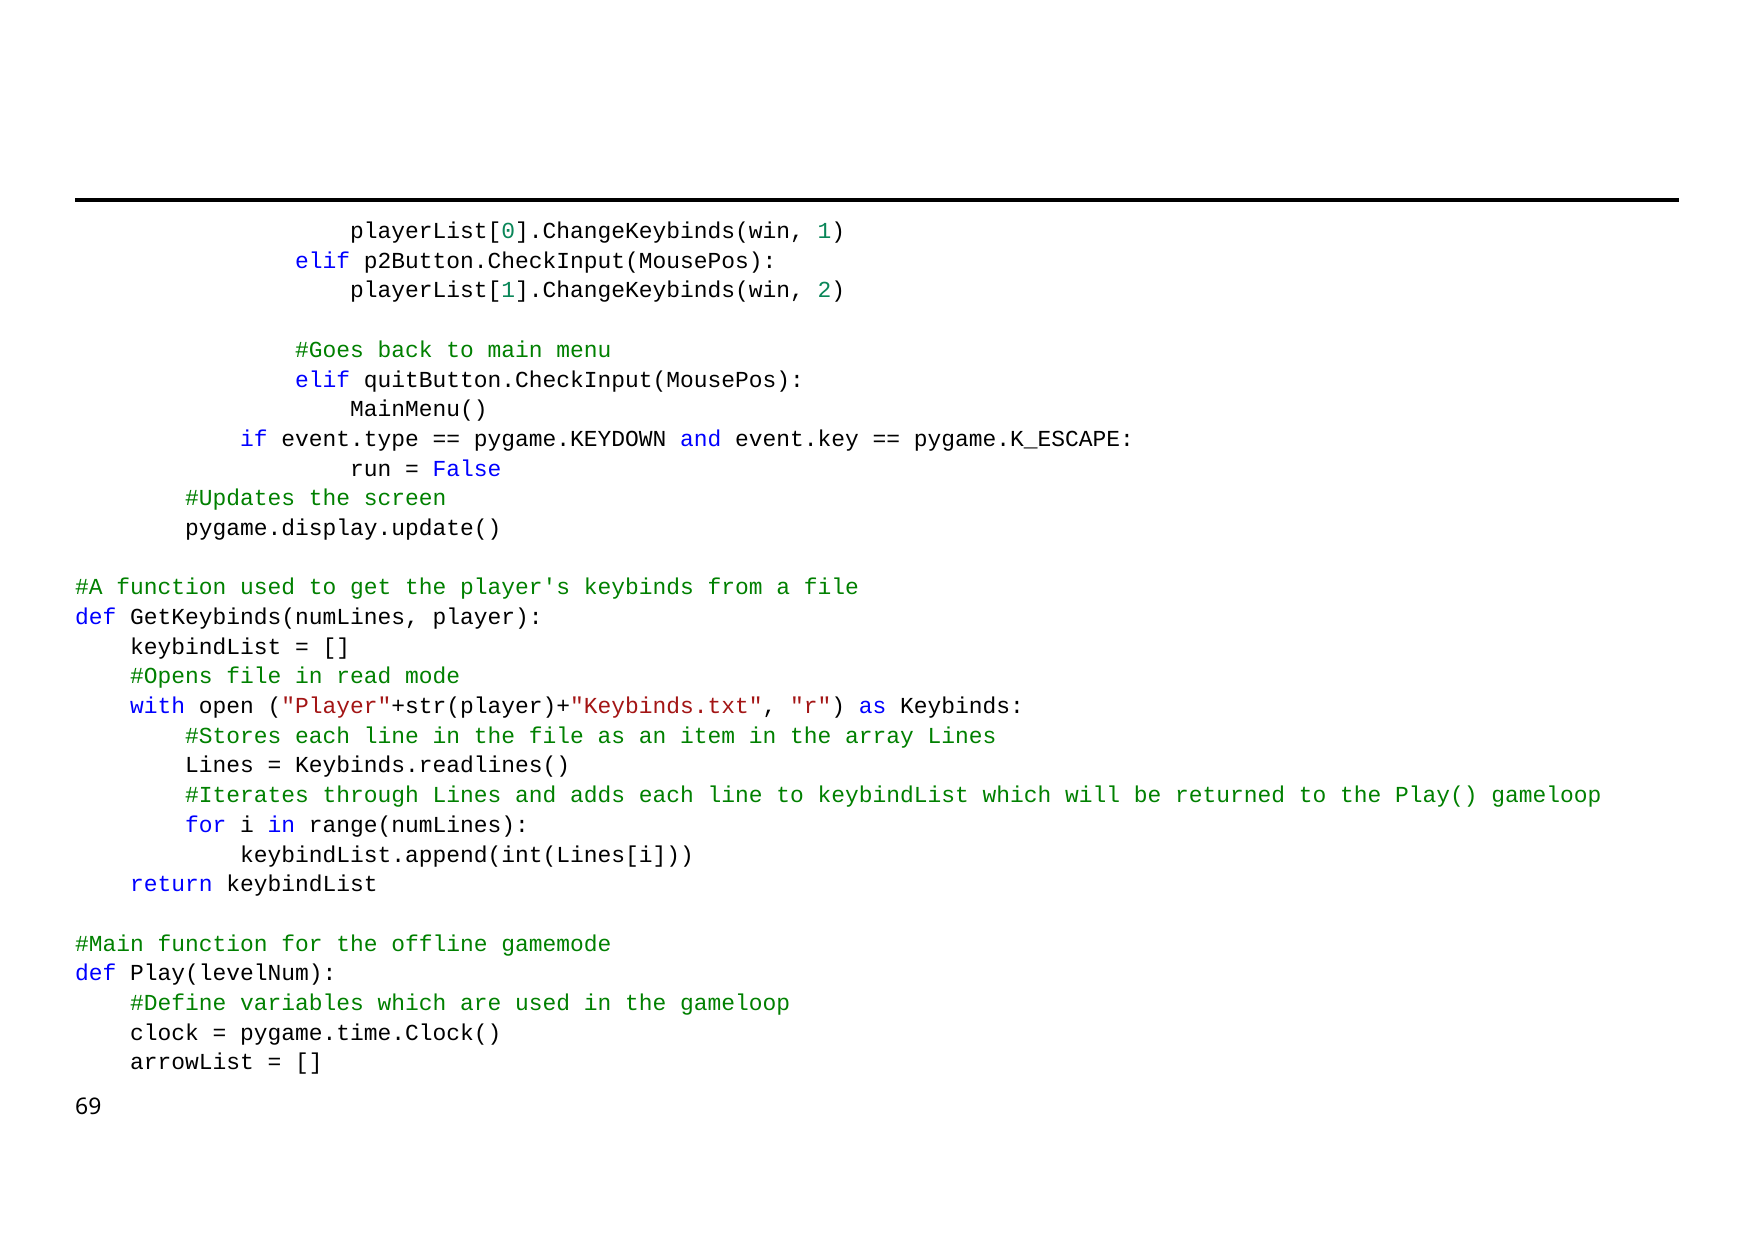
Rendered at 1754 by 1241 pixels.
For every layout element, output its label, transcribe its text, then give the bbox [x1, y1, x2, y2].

text #Opens file in read mode [75, 661, 1679, 691]
text elif quitButton.CheckInput(MousePos): [75, 364, 1679, 394]
text with open ("Player"+str(player)+"Keybinds.txt", "r") as Keybinds: [75, 691, 1679, 720]
text arrowList = [] [75, 1047, 1679, 1077]
text keybindList.append(int(Lines[i])) [75, 839, 1679, 869]
text #Iterates through Lines and adds each line to keybindList which will be returned to the Play() gameloop [75, 780, 1679, 809]
text playerList[0].ChangeKeybinds(win, 1) [75, 216, 1679, 245]
text return keybindList [75, 869, 1679, 898]
text clock = pygame.time.Clock() [75, 1017, 1679, 1047]
text def GetKeybinds(numLines, player): [75, 602, 1679, 631]
text playerList[1].ChangeKeybinds(win, 2) [75, 275, 1679, 305]
text elif p2Button.CheckInput(MousePos): [75, 245, 1679, 275]
text run = False [75, 453, 1679, 483]
text MainMenu() [75, 394, 1679, 423]
text #A function used to get the player's keybinds from a file [75, 572, 1679, 602]
text if event.type == pygame.KEYDOWN and event.key == pygame.K_ESCAPE: [75, 423, 1679, 453]
text def Play(levelNum): [75, 958, 1679, 988]
text #Define variables which are used in the gameloop [75, 988, 1679, 1017]
text pygame.display.update() [75, 513, 1679, 542]
text for i in range(numLines): [75, 809, 1679, 839]
text #Stores each line in the file as an item in the array Lines [75, 720, 1679, 750]
text Lines = Keybinds.readlines() [75, 750, 1679, 780]
text #Updates the screen [75, 483, 1679, 513]
text keybindList = [] [75, 631, 1679, 661]
text #Main function for the offline gamemode [75, 928, 1679, 958]
text #Goes back to main menu [75, 334, 1679, 364]
